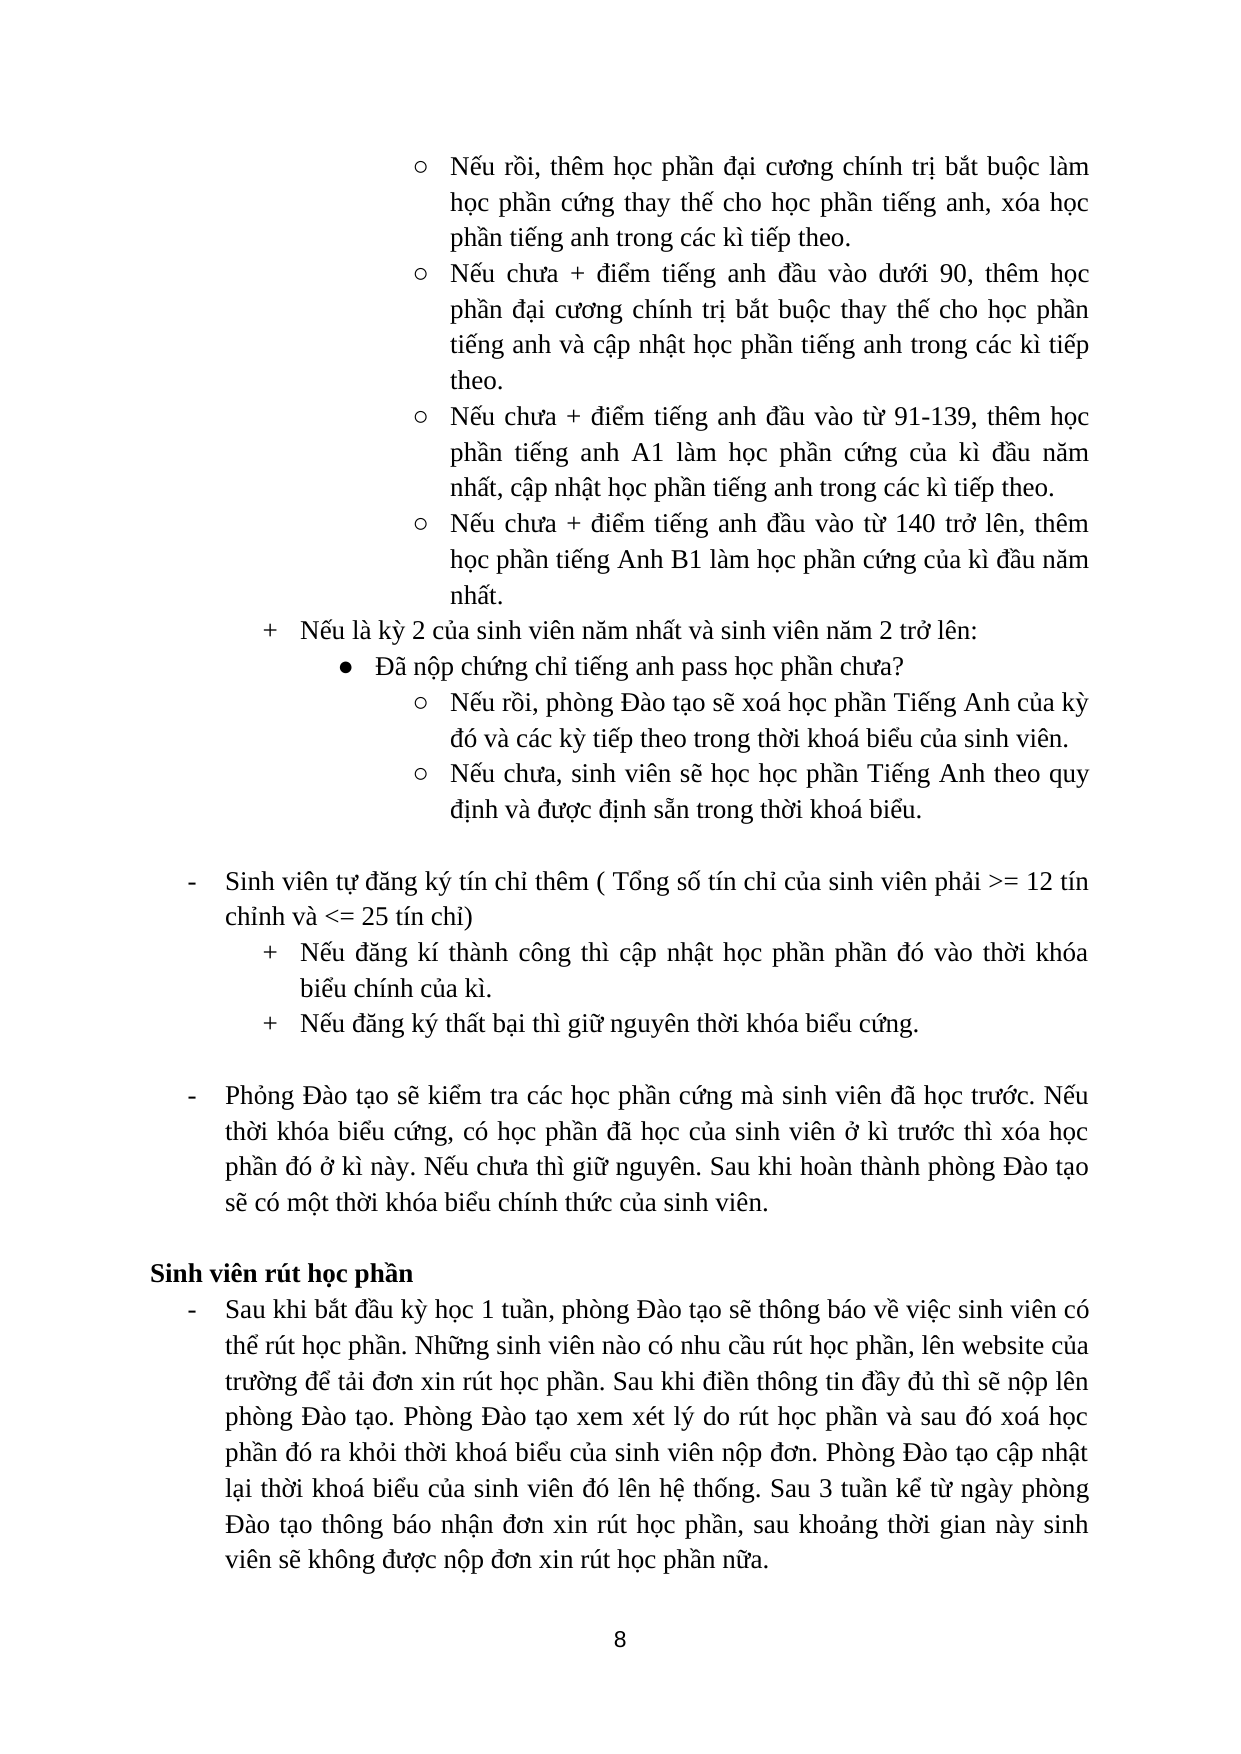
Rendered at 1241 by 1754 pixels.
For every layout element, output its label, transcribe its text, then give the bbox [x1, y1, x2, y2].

list Nếu đăng kí thành công thì cập nhật học phần phần đó vào thời khóa biểu chính của kì. [262, 936, 1090, 1003]
list Nếu chưa + điểm tiếng anh đầu vào từ 140 trở lên, thêm học phần tiếng Anh B1 làm học phần cứng của kì đầu năm nhất. [412, 507, 1090, 610]
list Phỏng Đào tạo sẽ kiểm tra các học phần cứng mà sinh viên đã học trước. Nếu thời khóa biểu cứng, có học phần đã học của sinh viên ở kì trước thì xóa học phần đó ở kì này. Nếu chưa thì giữ nguyên. Sau khi hoàn thành phòng Đào tạo sẽ có một thời khóa biểu chính thức của sinh viên. [187, 1079, 1090, 1217]
list Nếu đăng ký thất bại thì giữ nguyên thời khóa biểu cứng. [262, 1007, 1090, 1039]
text Sinh viên rút học phần [150, 1258, 1090, 1289]
list Đã nộp chứng chỉ tiếng anh pass học phần chưa? [337, 650, 1090, 681]
list Sau khi bắt đầu kỳ học 1 tuần, phòng Đào tạo sẽ thông báo về việc sinh viên có thể rút học phần. Những sinh viên nào có nhu cầu rút học phần, lên website của trường để tải đơn xin rút học phần. Sau khi điền thông tin đầy đủ thì sẽ nộp lên phòng Đào tạo. Phòng Đào tạo xem xét lý do rút học phần và sau đó xoá học phần đó ra khỏi thời khoá biểu của sinh viên nộp đơn. Phòng Đào tạo cập nhật lại thời khoá biểu của sinh viên đó lên hệ thống. Sau 3 tuần kể từ ngày phòng Đào tạo thông báo nhận đơn xin rút học phần, sau khoảng thời gian này sinh viên sẽ không được nộp đơn xin rút học phần nữa. [187, 1293, 1090, 1574]
list Sinh viên tự đăng ký tín chỉ thêm ( Tổng số tín chỉ của sinh viên phải >= 12 tín chỉnh và <= 25 tín chỉ) [187, 864, 1090, 931]
list Nếu chưa + điểm tiếng anh đầu vào từ 91-139, thêm học phần tiếng anh A1 làm học phần cứng của kì đầu năm nhất, cập nhật học phần tiếng anh trong các kì tiếp theo. [412, 400, 1090, 503]
list Nếu chưa + điểm tiếng anh đầu vào dưới 90, thêm học phần đại cương chính trị bắt buộc thay thế cho học phần tiếng anh và cập nhật học phần tiếng anh trong các kì tiếp theo. [412, 257, 1090, 396]
list Nếu là kỳ 2 của sinh viên năm nhất và sinh viên năm 2 trở lên: [262, 614, 1090, 646]
list Nếu chưa, sinh viên sẽ học học phần Tiếng Anh theo quy định và được định sẵn trong thời khoá biểu. [412, 757, 1090, 824]
list Nếu rồi, phòng Đào tạo sẽ xoá học phần Tiếng Anh của kỳ đó và các kỳ tiếp theo trong thời khoá biểu của sinh viên. [412, 686, 1090, 753]
list Nếu rồi, thêm học phần đại cương chính trị bắt buộc làm học phần cứng thay thế cho học phần tiếng anh, xóa học phần tiếng anh trong các kì tiếp theo. [412, 150, 1090, 253]
